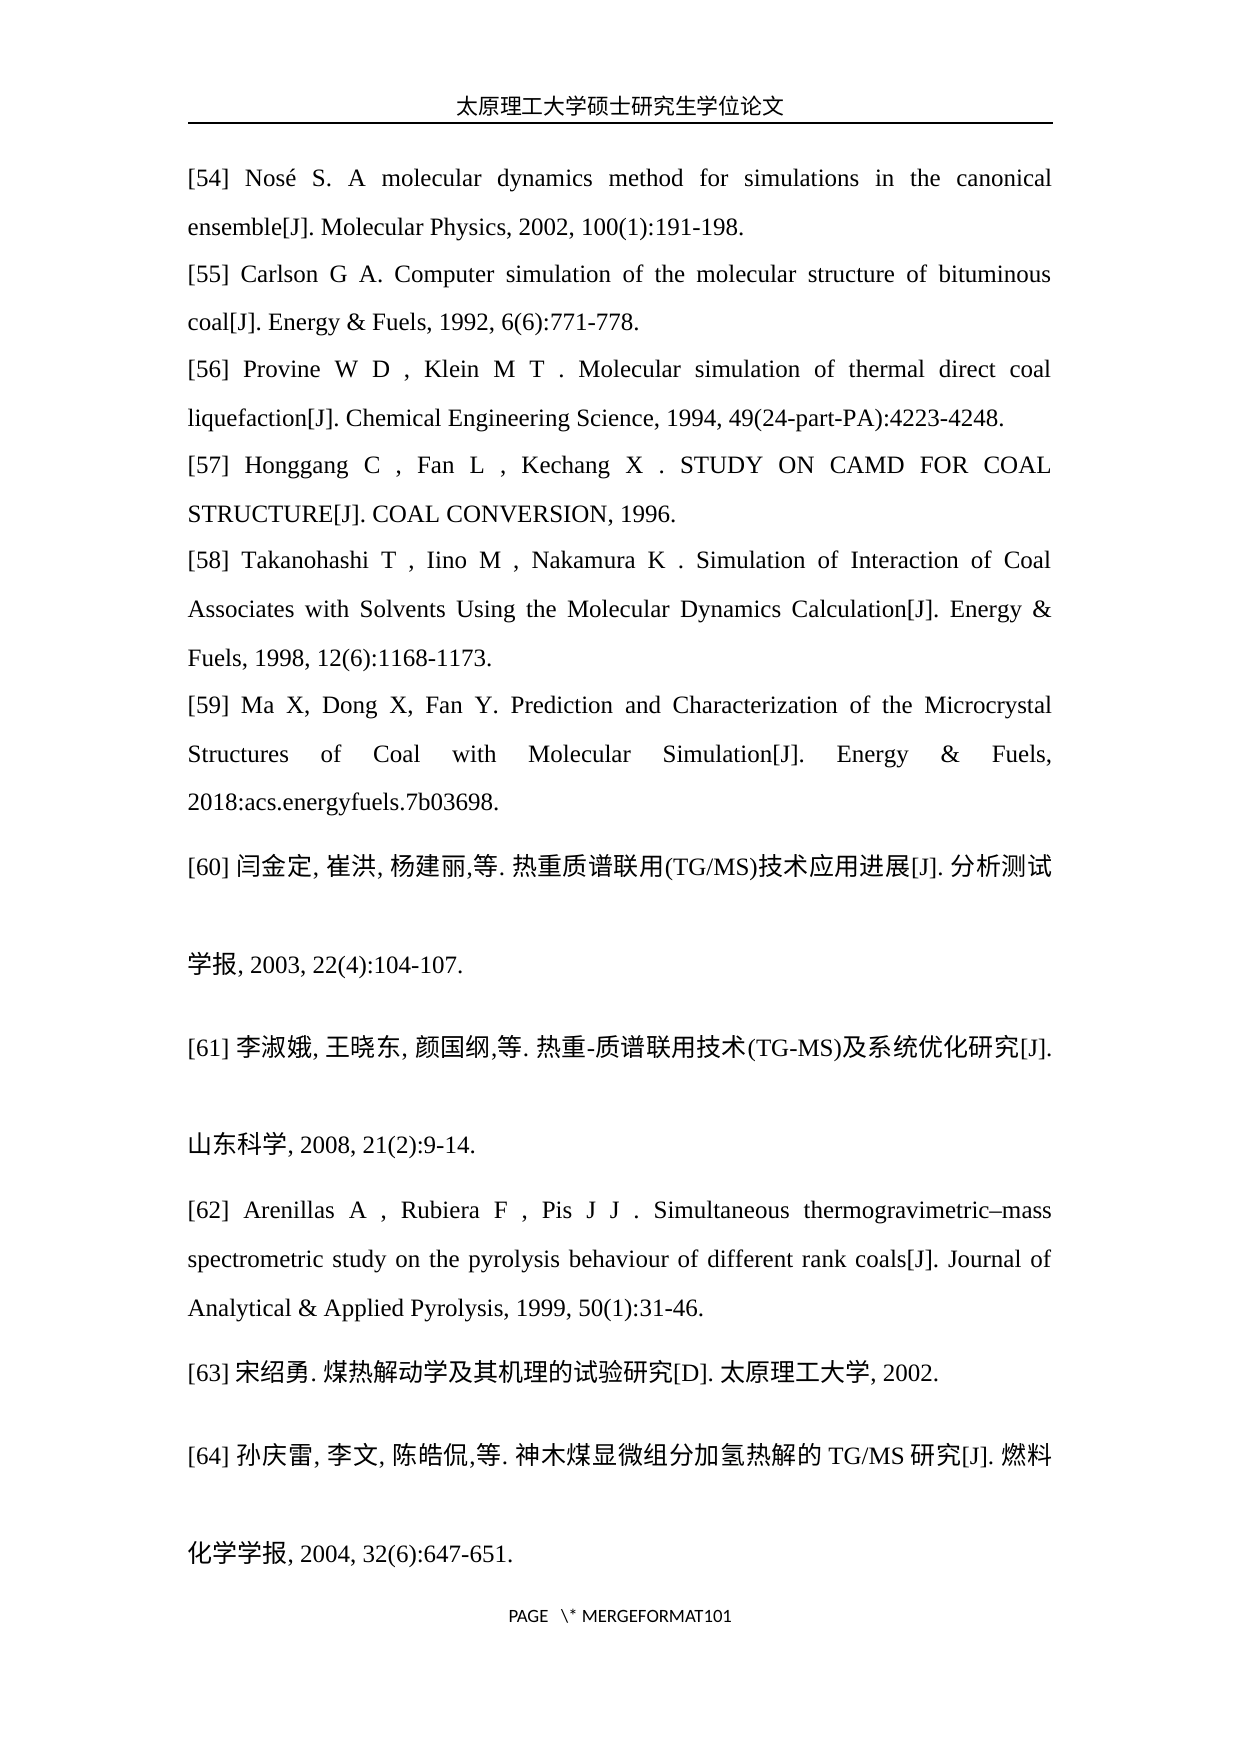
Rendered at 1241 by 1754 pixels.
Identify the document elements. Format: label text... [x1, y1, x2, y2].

text [60] 闫金定, 崔洪, 杨建丽,等. 热重质谱联用(TG/MS)技术应用进展[J]. 分析测试学报, 2003, 22(4):104-107. [187, 832, 1053, 995]
text [64] 孙庆雷, 李文, 陈皓侃,等. 神木煤显微组分加氢热解的TG/MS研究[J]. 燃料化学学报, 2004, 32(6):647-651. [187, 1421, 1053, 1584]
text [63] 宋绍勇. 煤热解动学及其机理的试验研究[D]. 太原理工大学, 2002. [187, 1338, 1053, 1403]
text [61] 李淑娥, 王晓东, 颜国纲,等. 热重-质谱联用技术(TG-MS)及系统优化研究[J]. 山东科学, 2008, 21(2):9-14. [187, 1013, 1053, 1176]
text [59] Ma X, Dong X, Fan Y. Prediction and Characterization of the Microcrystal Structures of Coal with Molecular Simulation[J]. Energy & Fuels, 2018:acs.energyfuels.7b03698. [187, 688, 1053, 818]
text [62] Arenillas A , Rubiera F , Pis J J . Simultaneous thermogravimetric–mass spectrometric study on the pyrolysis behaviour of different rank coals[J]. Journal of Analytical & Applied Pyrolysis, 1999, 50(1):31-46. [187, 1194, 1053, 1324]
text [54] Nosé S. A molecular dynamics method for simulations in the canonical ensemble[J]. Molecular Physics, 2002, 100(1):191-198. [187, 161, 1053, 242]
text [56] Provine W D , Klein M T . Molecular simulation of thermal direct coal liquefaction[J]. Chemical Engineering Science, 1994, 49(24-part-PA):4223-4248. [187, 352, 1053, 434]
text [58] Takanohashi T , Iino M , Nakamura K . Simulation of Interaction of Coal Associates with Solvents Using the Molecular Dynamics Calculation[J]. Energy & Fuels, 1998, 12(6):1168-1173. [187, 544, 1053, 674]
text [55] Carlson G A. Computer simulation of the molecular structure of bituminous coal[J]. Energy & Fuels, 1992, 6(6):771-778. [187, 257, 1053, 338]
text [57] Honggang C , Fan L , Kechang X . STUDY ON CAMD FOR COAL STRUCTURE[J]. COAL CONVERSION, 1996. [187, 448, 1053, 529]
